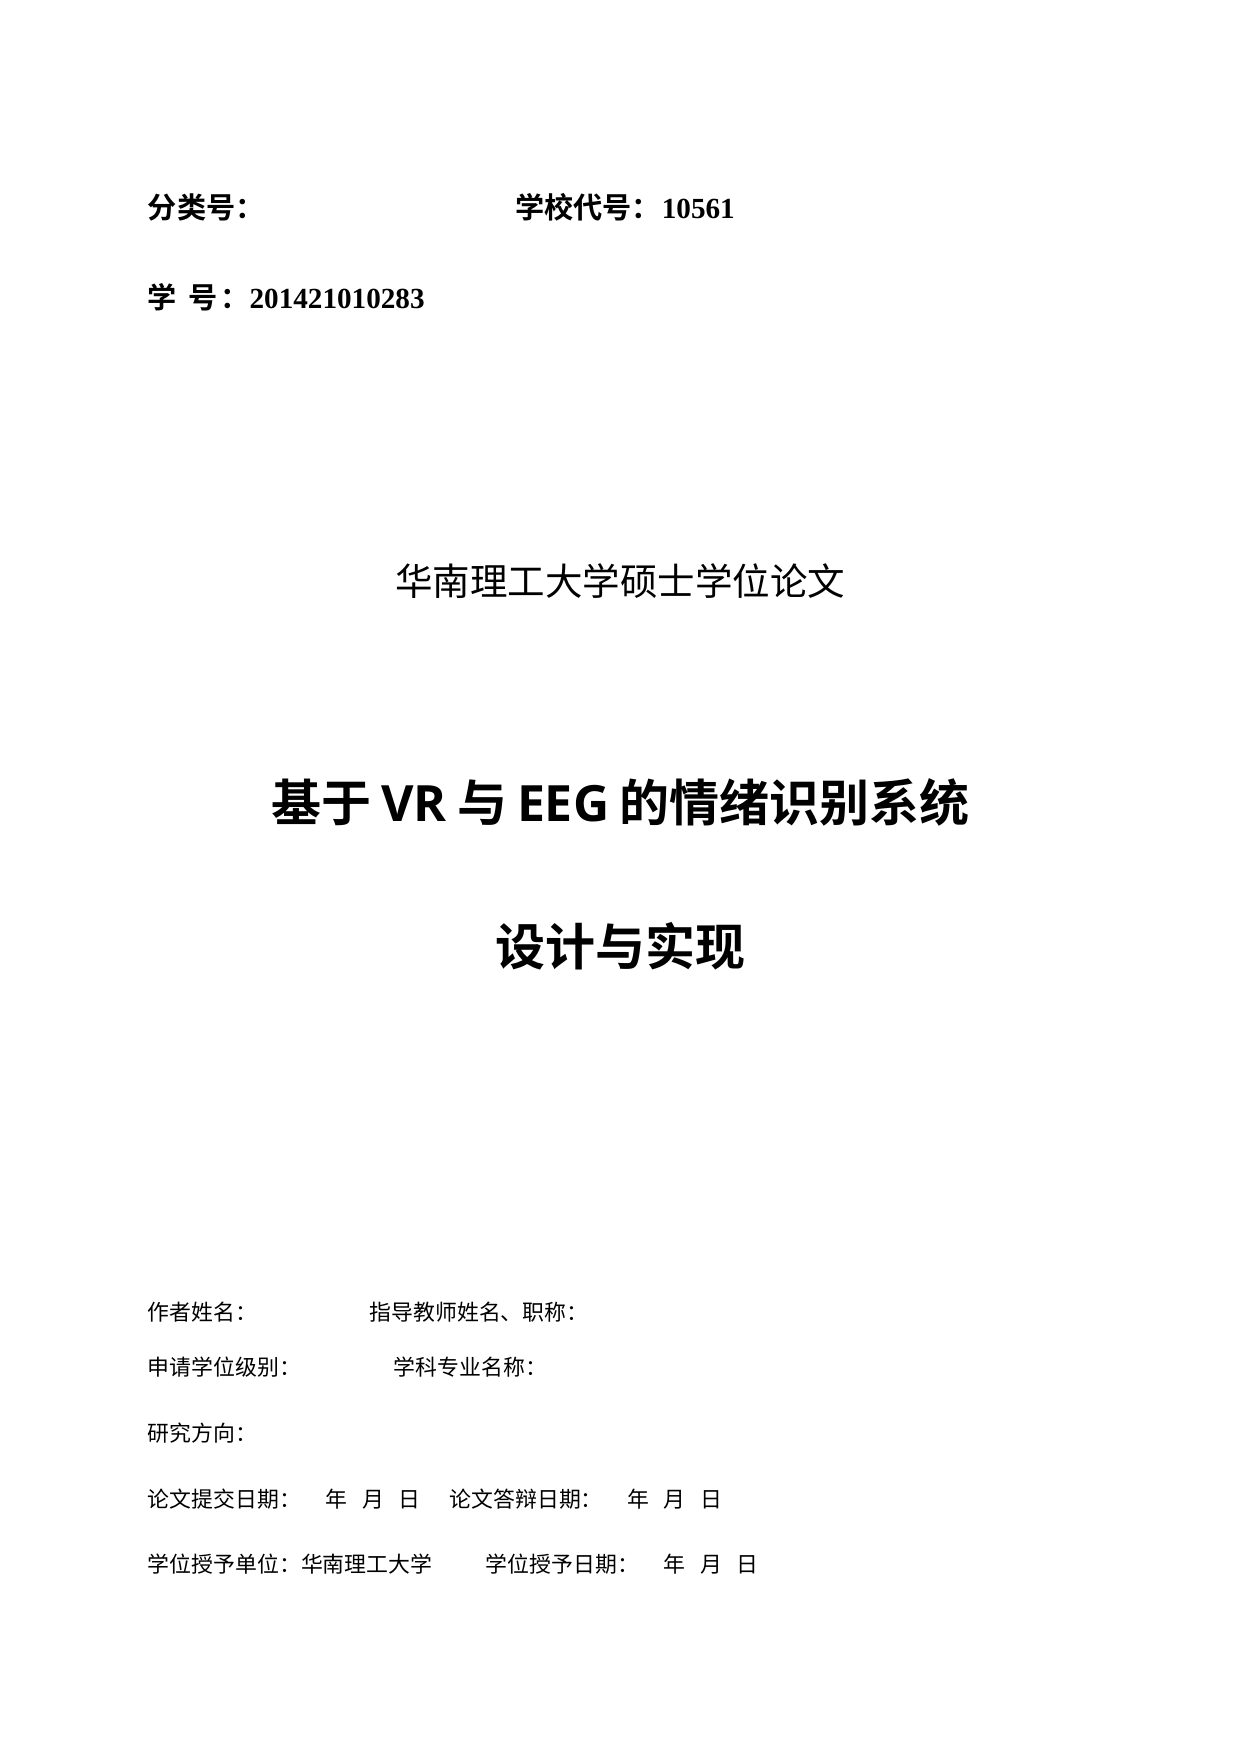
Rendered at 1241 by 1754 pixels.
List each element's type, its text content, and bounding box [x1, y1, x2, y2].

text 作者姓名： 指导教师姓名、职称： [148, 1294, 1092, 1328]
text 学位授予单位：华南理工大学 学位授予日期： 年 月 日 [148, 1546, 1092, 1580]
text 申请学位级别： 学科专业名称： [148, 1349, 1092, 1383]
text 分类号： 学校代号：10561 [148, 172, 1092, 240]
text 基于VR与EEG的情绪识别系统 [148, 749, 1092, 851]
text 研究方向： [148, 1415, 1092, 1449]
text 论文提交日期： 年 月 日 论文答辩日期： 年 月 日 [148, 1481, 1092, 1514]
text 华南理工大学硕士学位论文 [148, 545, 1092, 613]
text 学 号：201421010283 [148, 261, 1092, 329]
text 设计与实现 [148, 892, 1092, 994]
